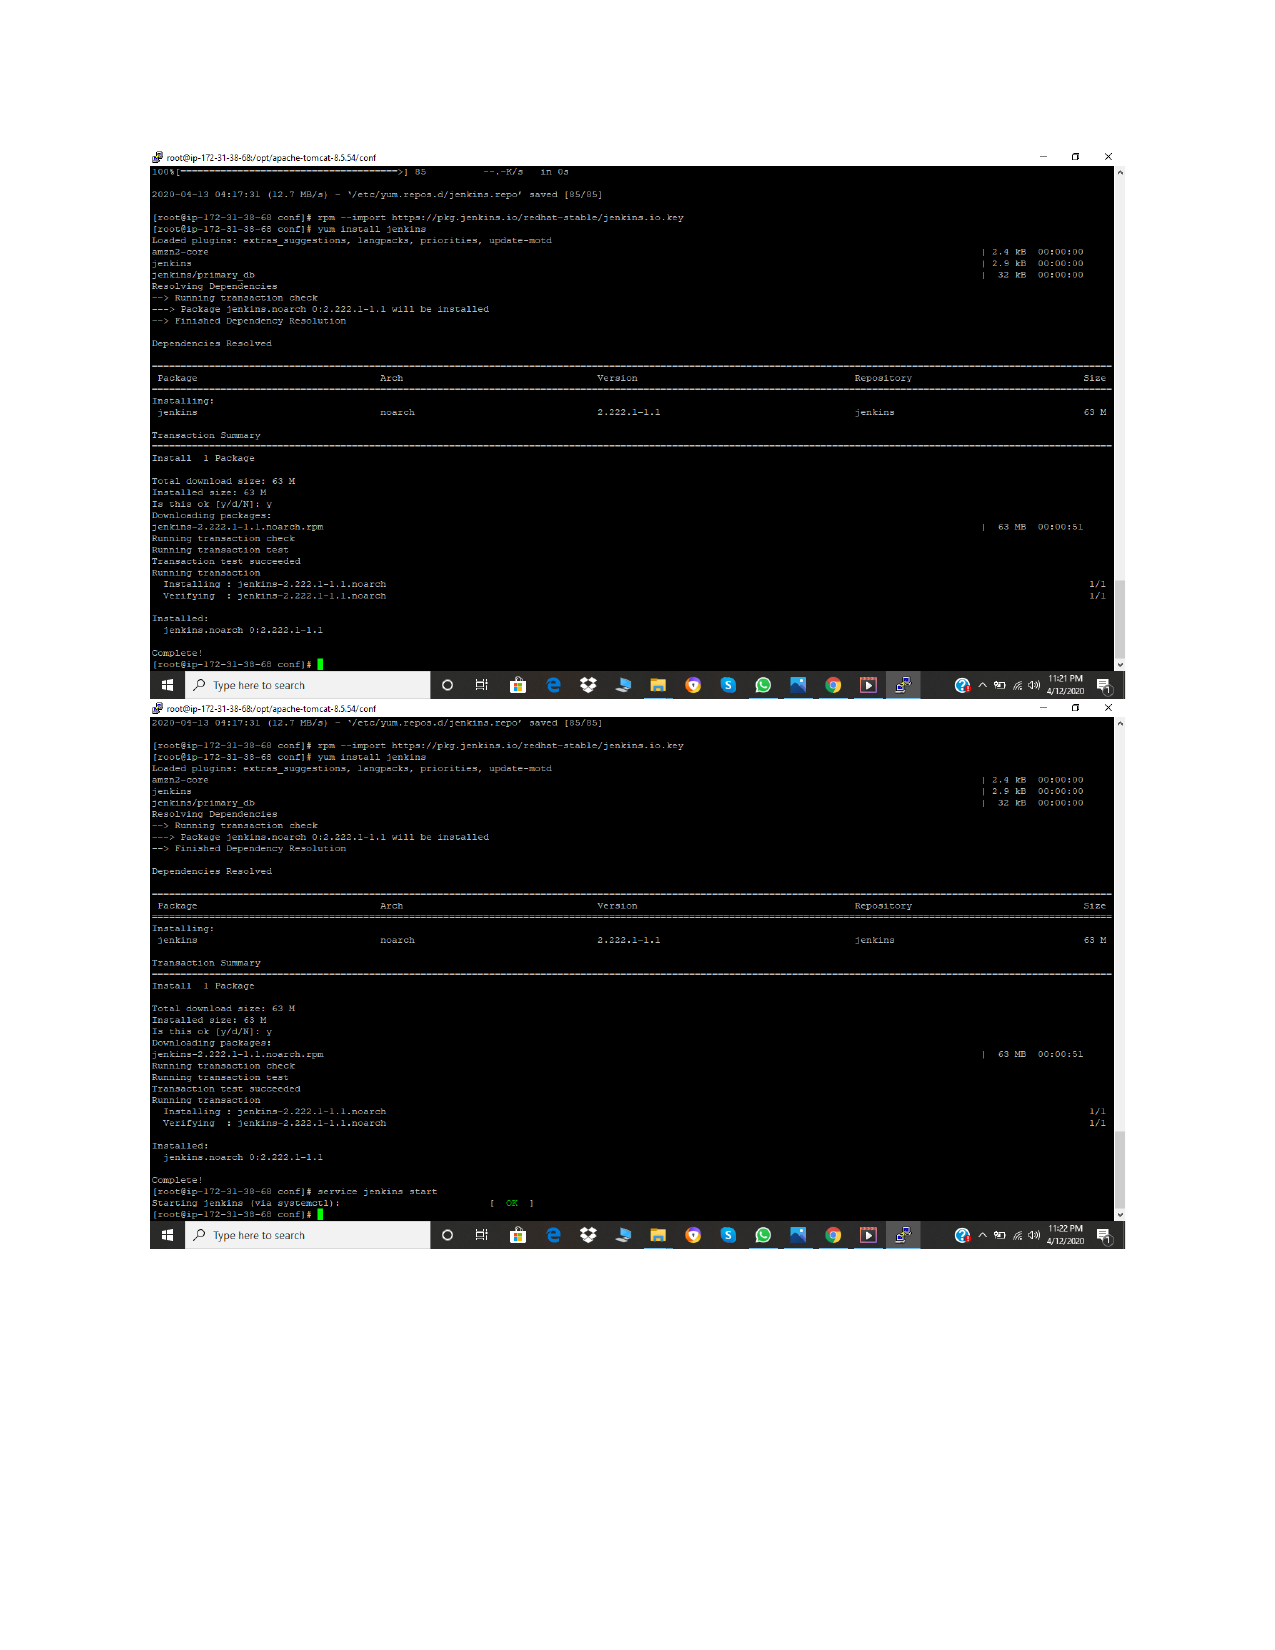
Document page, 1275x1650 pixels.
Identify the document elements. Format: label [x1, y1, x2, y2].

picture [150, 150, 1125, 699]
picture [150, 700, 1125, 1249]
